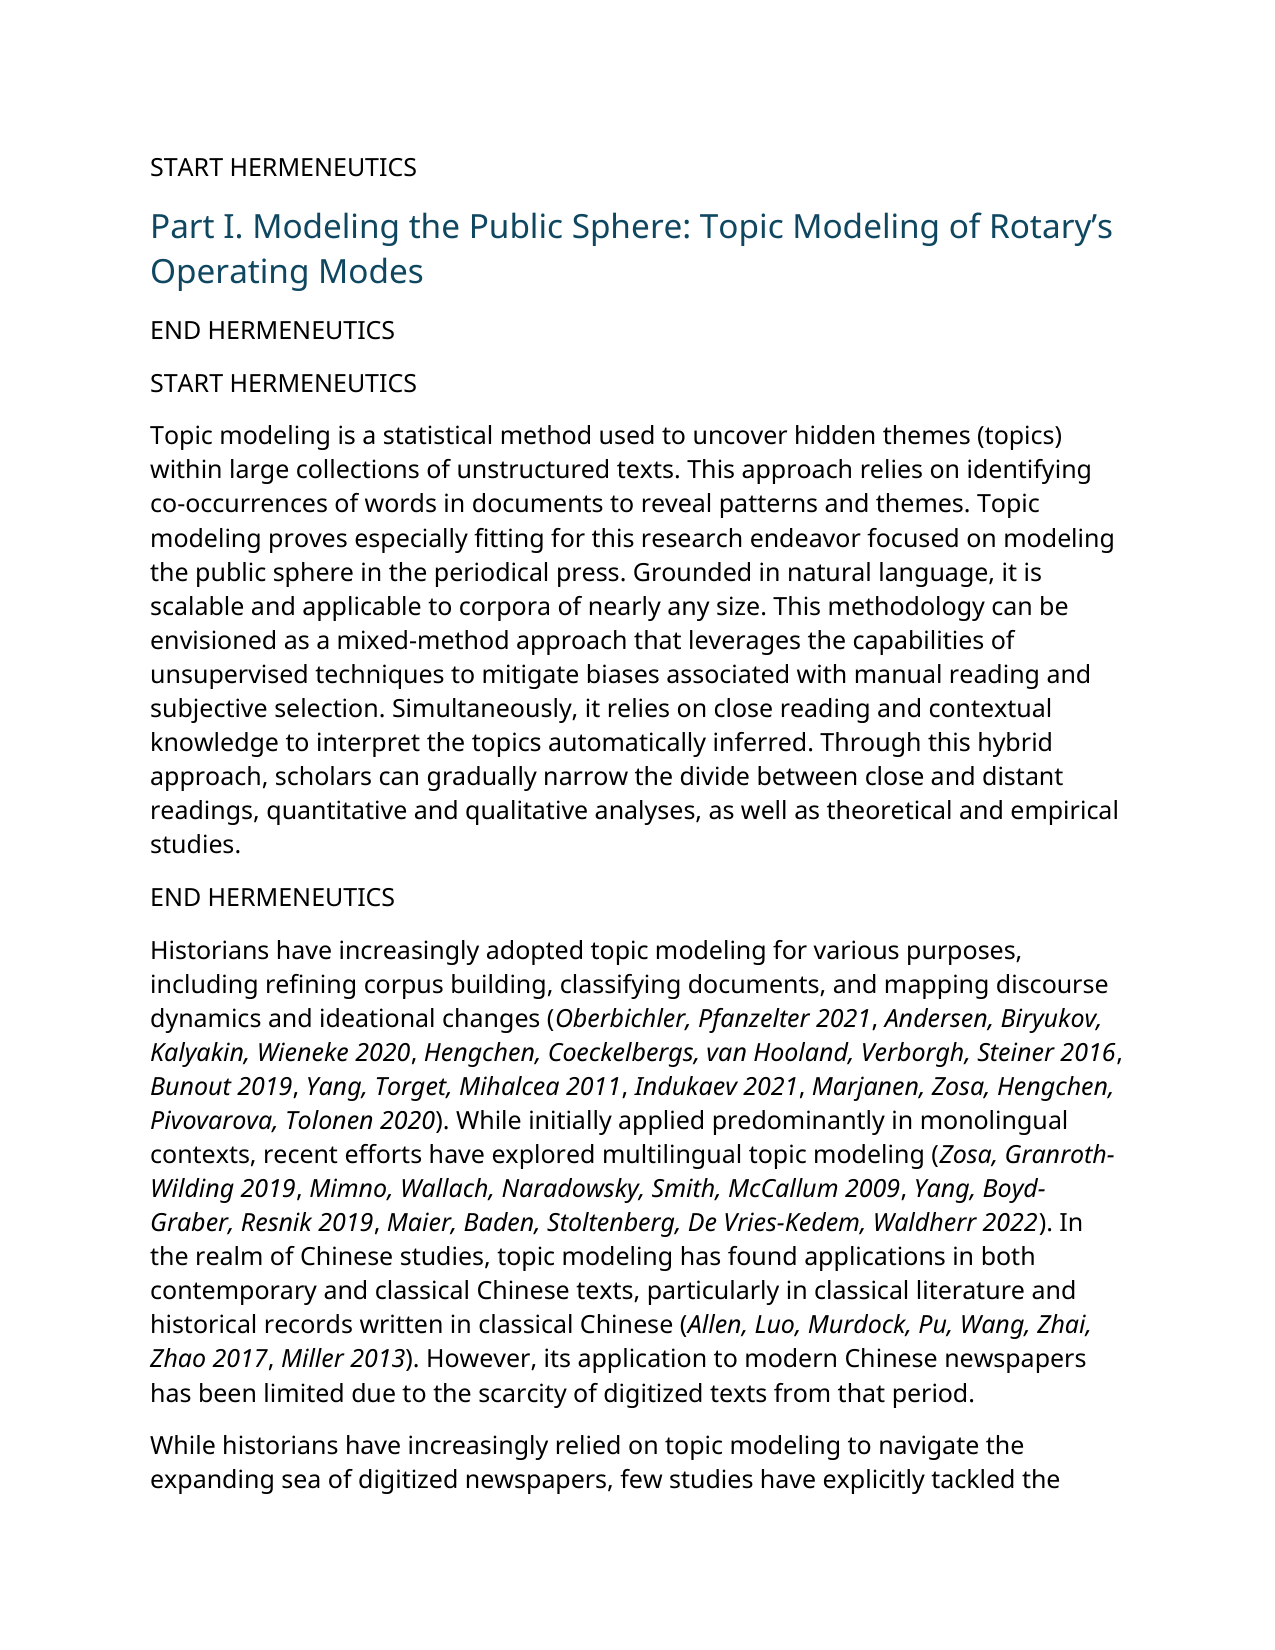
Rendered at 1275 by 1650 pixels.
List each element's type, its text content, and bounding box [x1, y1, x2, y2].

text START HERMENEUTICS [150, 365, 1125, 399]
text START HERMENEUTICS [150, 150, 1125, 184]
text Historians have increasingly adopted topic modeling for various purposes, including refining corpus building, classifying documents, and mapping discourse dynamics and ideational changes (Oberbichler, Pfanzelter 2021, Andersen, Biryukov, Kalyakin, Wieneke 2020, Hengchen, Coeckelbergs, van Hooland, Verborgh, Steiner 2016, Bunout 2019, Yang, Torget, Mihalcea 2011, Indukaev 2021, Marjanen, Zosa, Hengchen, Pivovarova, Tolonen 2020). While initially applied predominantly in monolingual contexts, recent efforts have explored multilingual topic modeling (Zosa, Granroth-Wilding 2019, Mimno, Wallach, Naradowsky, Smith, McCallum 2009, Yang, Boyd-Graber, Resnik 2019, Maier, Baden, Stoltenberg, De Vries-Kedem, Waldherr 2022). In the realm of Chinese studies, topic modeling has found applications in both contemporary and classical Chinese texts, particularly in classical literature and historical records written in classical Chinese (Allen, Luo, Murdock, Pu, Wang, Zhai, Zhao 2017, Miller 2013). However, its application to modern Chinese newspapers has been limited due to the scarcity of digitized texts from that period. [150, 932, 1125, 1409]
text Topic modeling is a statistical method used to uncover hidden themes (topics) within large collections of unstructured texts. This approach relies on identifying co-occurrences of words in documents to reveal patterns and themes. Topic modeling proves especially fitting for this research endeavor focused on modeling the public sphere in the periodical press. Grounded in natural language, it is scalable and applicable to corpora of nearly any size. This methodology can be envisioned as a mixed-method approach that leverages the capabilities of unsupervised techniques to mitigate biases associated with manual reading and subjective selection. Simultaneously, it relies on close reading and contextual knowledge to interpret the topics automatically inferred. Through this hybrid approach, scholars can gradually narrow the divide between close and distant readings, quantitative and qualitative analyses, as well as theoretical and empirical studies. [150, 418, 1125, 861]
text END HERMENEUTICS [150, 312, 1125, 346]
subtitle Part I. Modeling the Public Sphere: Topic Modeling of Rotary’s Operating Modes [150, 203, 1125, 294]
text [150, 1428, 1125, 1496]
text END HERMENEUTICS [150, 879, 1125, 914]
